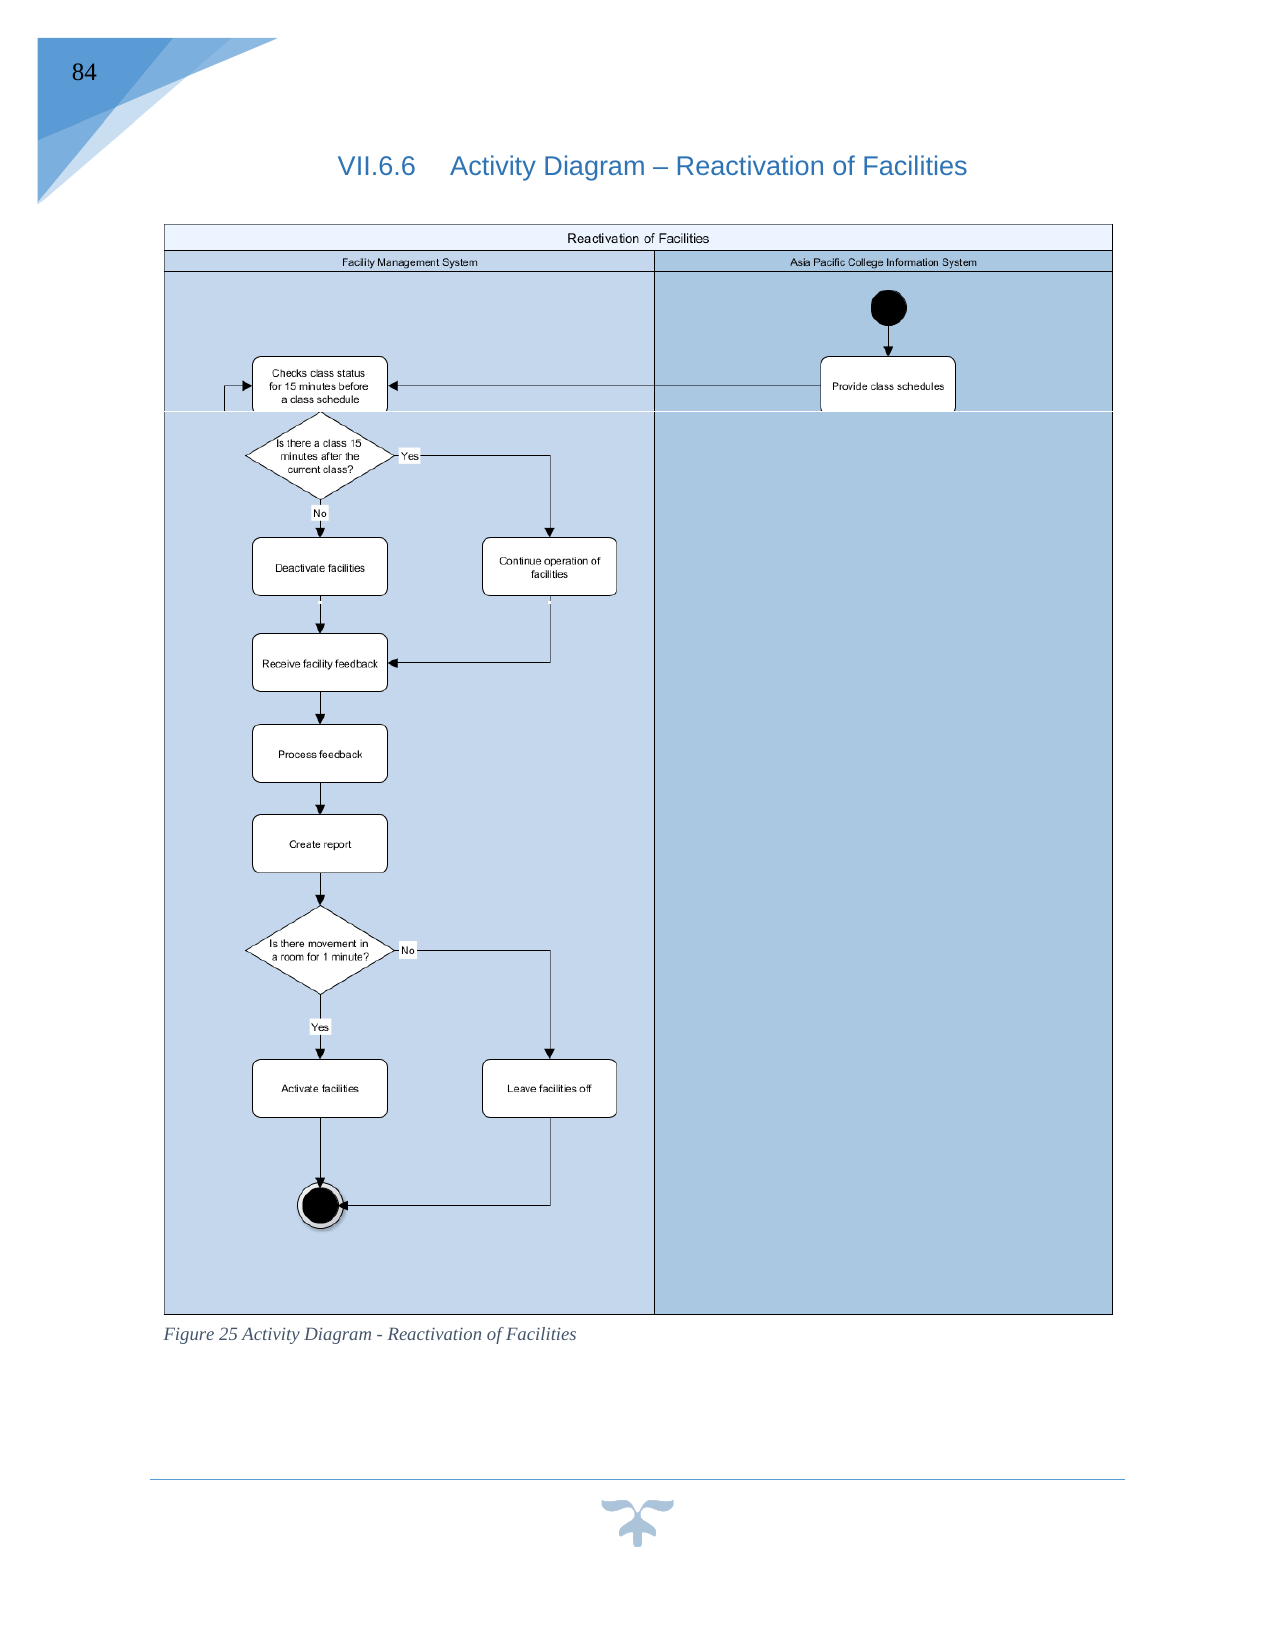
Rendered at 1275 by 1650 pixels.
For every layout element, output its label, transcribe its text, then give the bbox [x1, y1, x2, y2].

picture [150, 211, 1122, 1313]
subtitle Activity Diagram – Reactivation of Facilities [337, 150, 1125, 181]
picture [37, 37, 279, 206]
